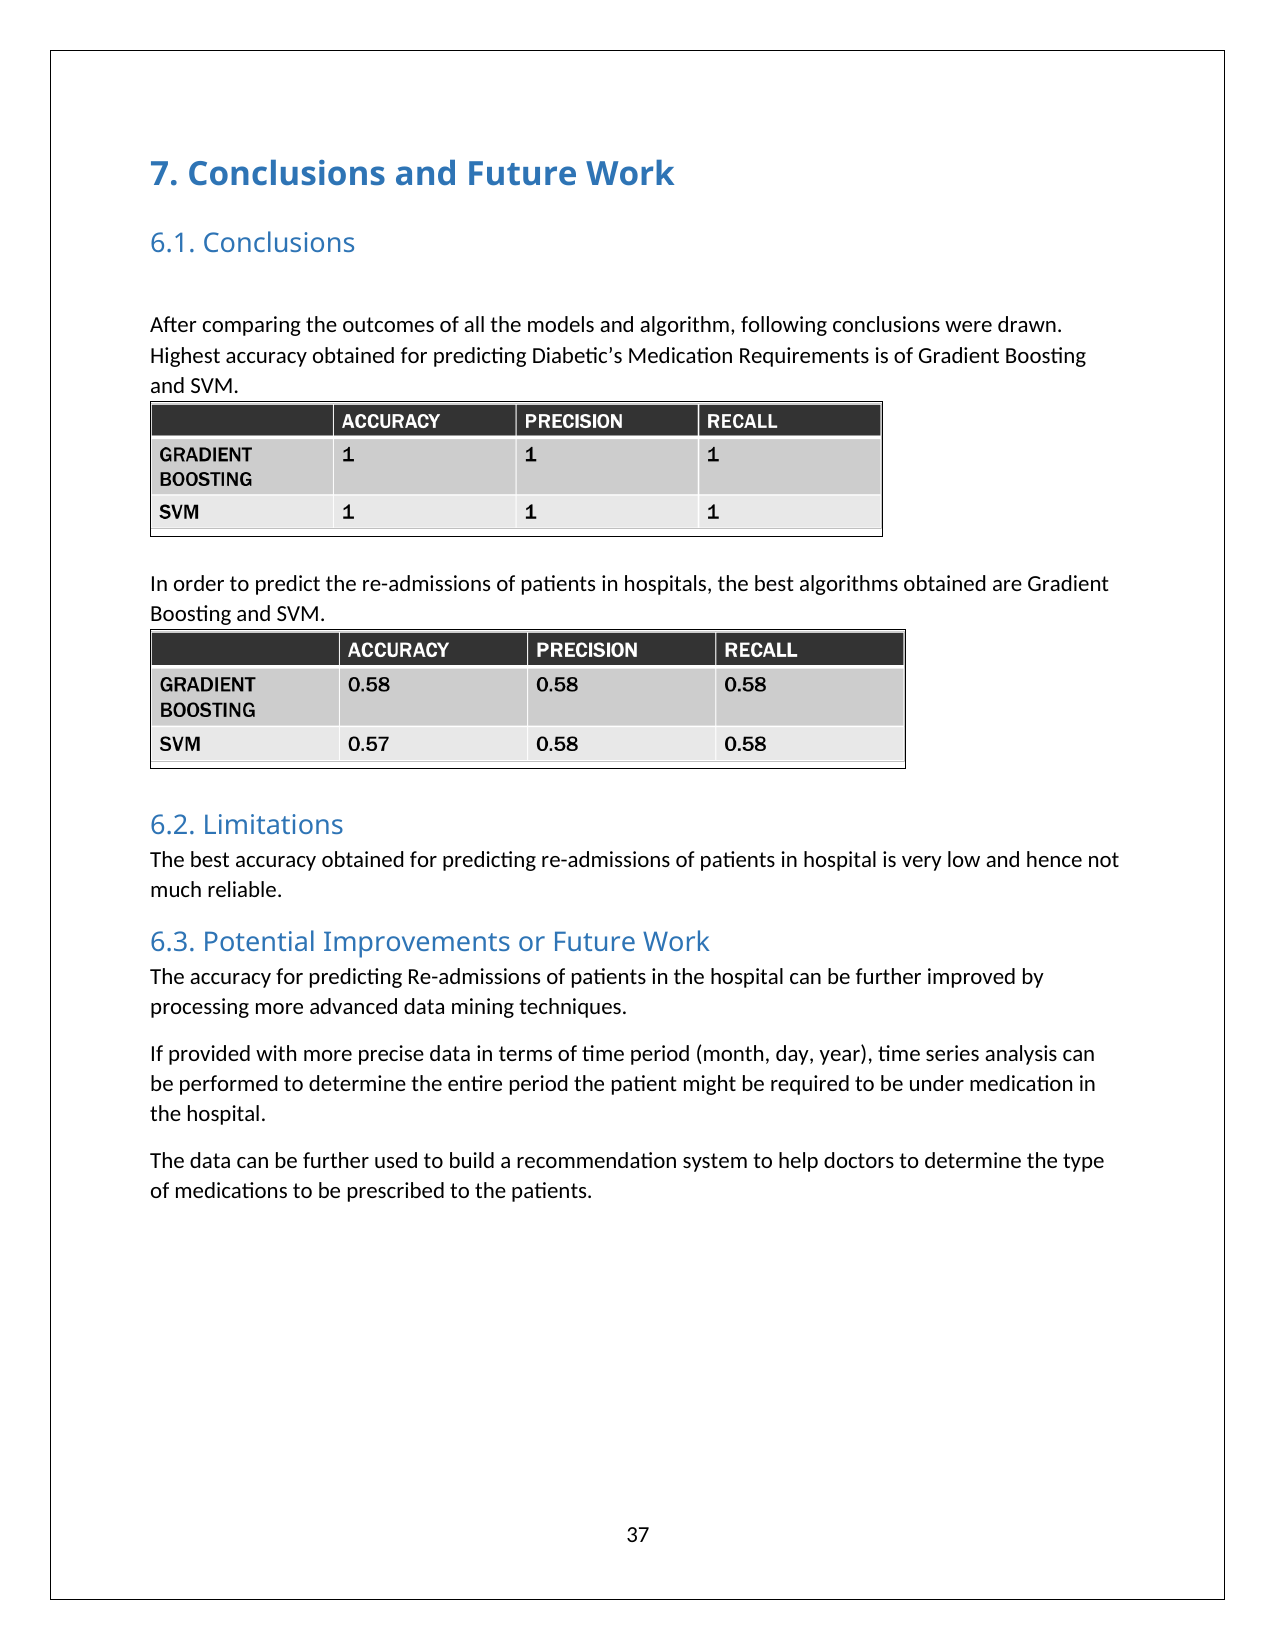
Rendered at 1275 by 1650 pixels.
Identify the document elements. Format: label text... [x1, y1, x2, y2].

text The best accuracy obtained for predicting re-admissions of patients in hospital is very low and hence not much reliable. [150, 845, 1125, 903]
text The data can be further used to build a recommendation system to help doctors to determine the type of medications to be prescribed to the patients. [150, 1146, 1125, 1204]
subtitle 7. Conclusions and Future Work [150, 150, 1125, 195]
subtitle 6.3. Potential Improvements or Future Work [150, 922, 1125, 959]
text In order to predict the re-admissions of patients in hospitals, the best algorithms obtained are Gradient Boosting and SVM. [150, 569, 1125, 627]
text After comparing the outcomes of all the models and algorithm, following conclusions were drawn. [150, 311, 1125, 339]
text If provided with more precise data in terms of time period (month, day, year), time series analysis can be performed to determine the entire period the patient might be required to be under medication in the hospital. [150, 1039, 1125, 1127]
text The accuracy for predicting Re-admissions of patients in the hospital can be further improved by processing more advanced data mining techniques. [150, 962, 1125, 1020]
subtitle 6.1. Conclusions [150, 224, 1125, 261]
text Highest accuracy obtained for predicting Diabetic’s Medication Requirements is of Gradient Boosting and SVM. [150, 341, 1125, 399]
subtitle 6.2. Limitations [150, 805, 1125, 842]
picture [151, 402, 882, 536]
picture [151, 630, 905, 768]
